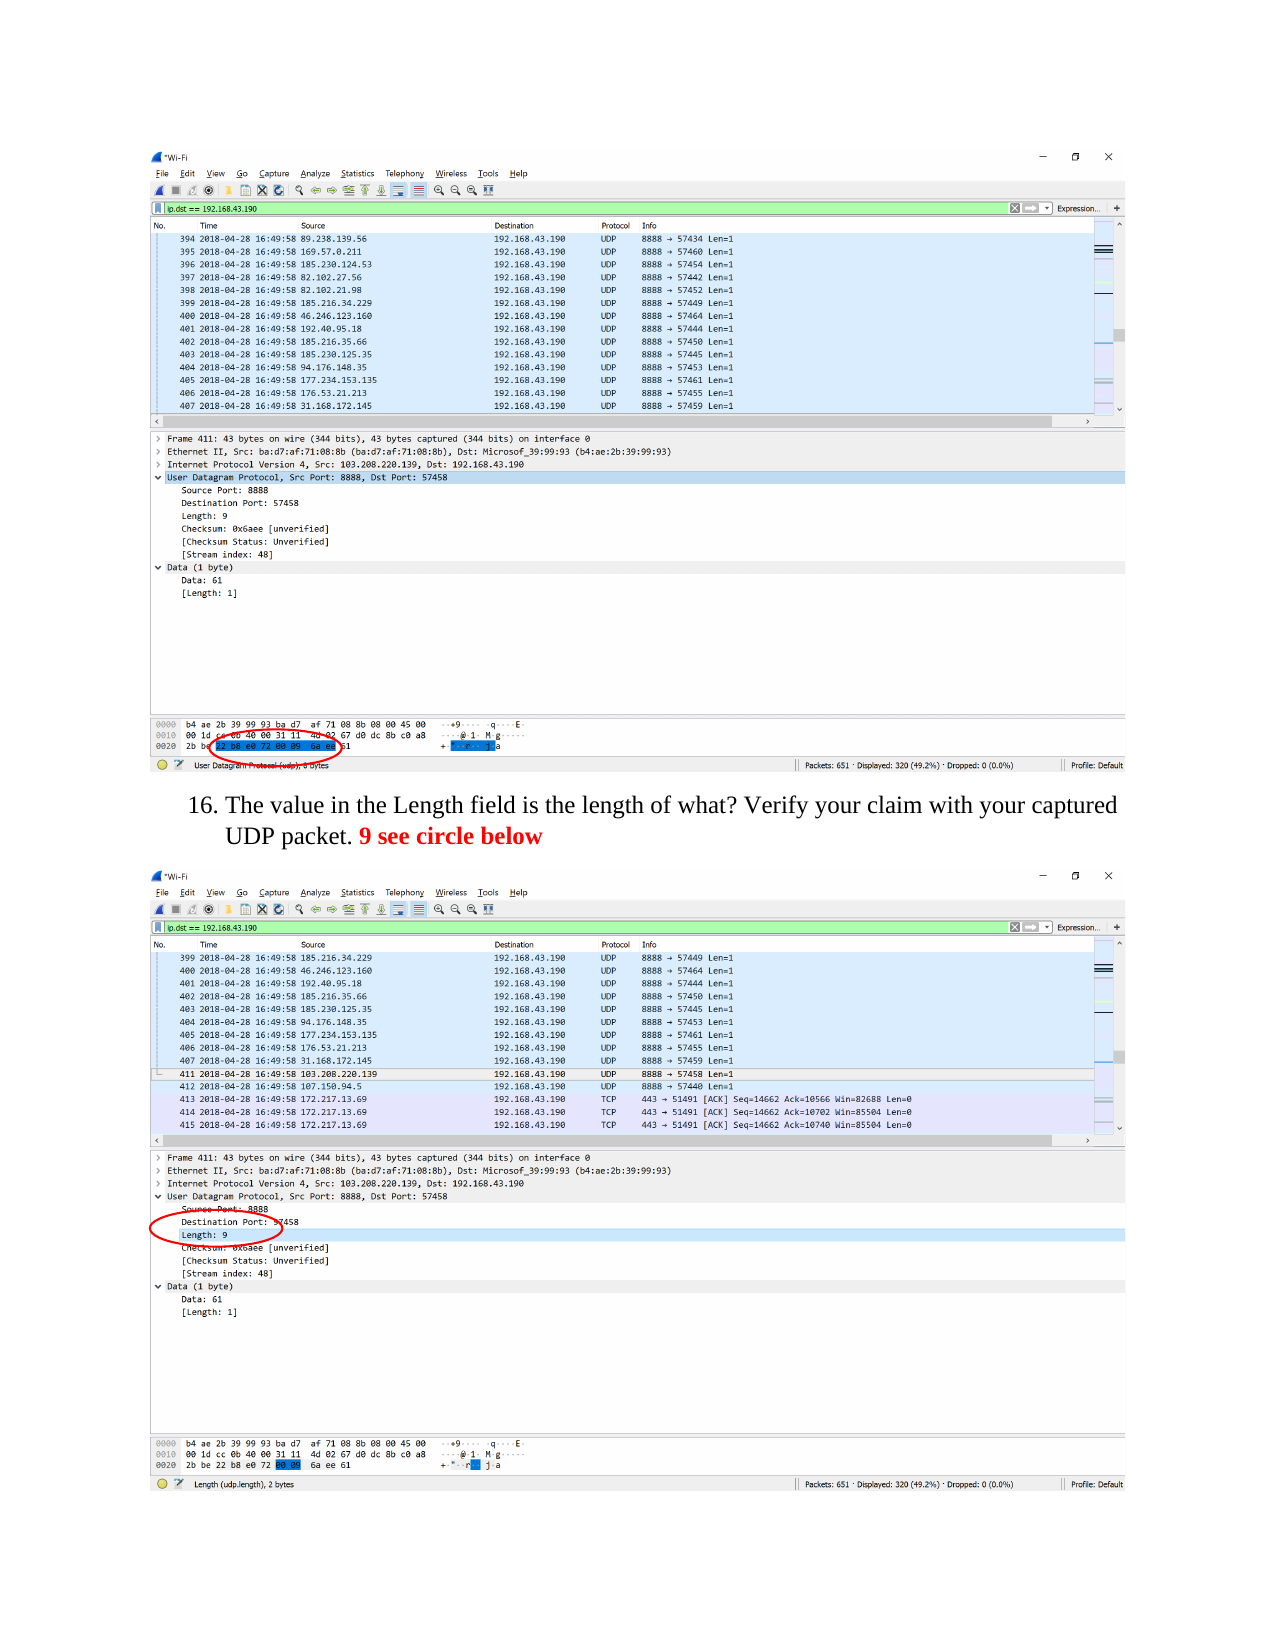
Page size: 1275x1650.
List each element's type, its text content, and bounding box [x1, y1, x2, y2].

picture [150, 150, 1125, 772]
picture [152, 1211, 281, 1245]
list The value in the Length field is the length of what? Verify your claim with your captured UDP packet. 9 see circle below [187, 790, 1125, 850]
picture [150, 869, 1125, 1491]
